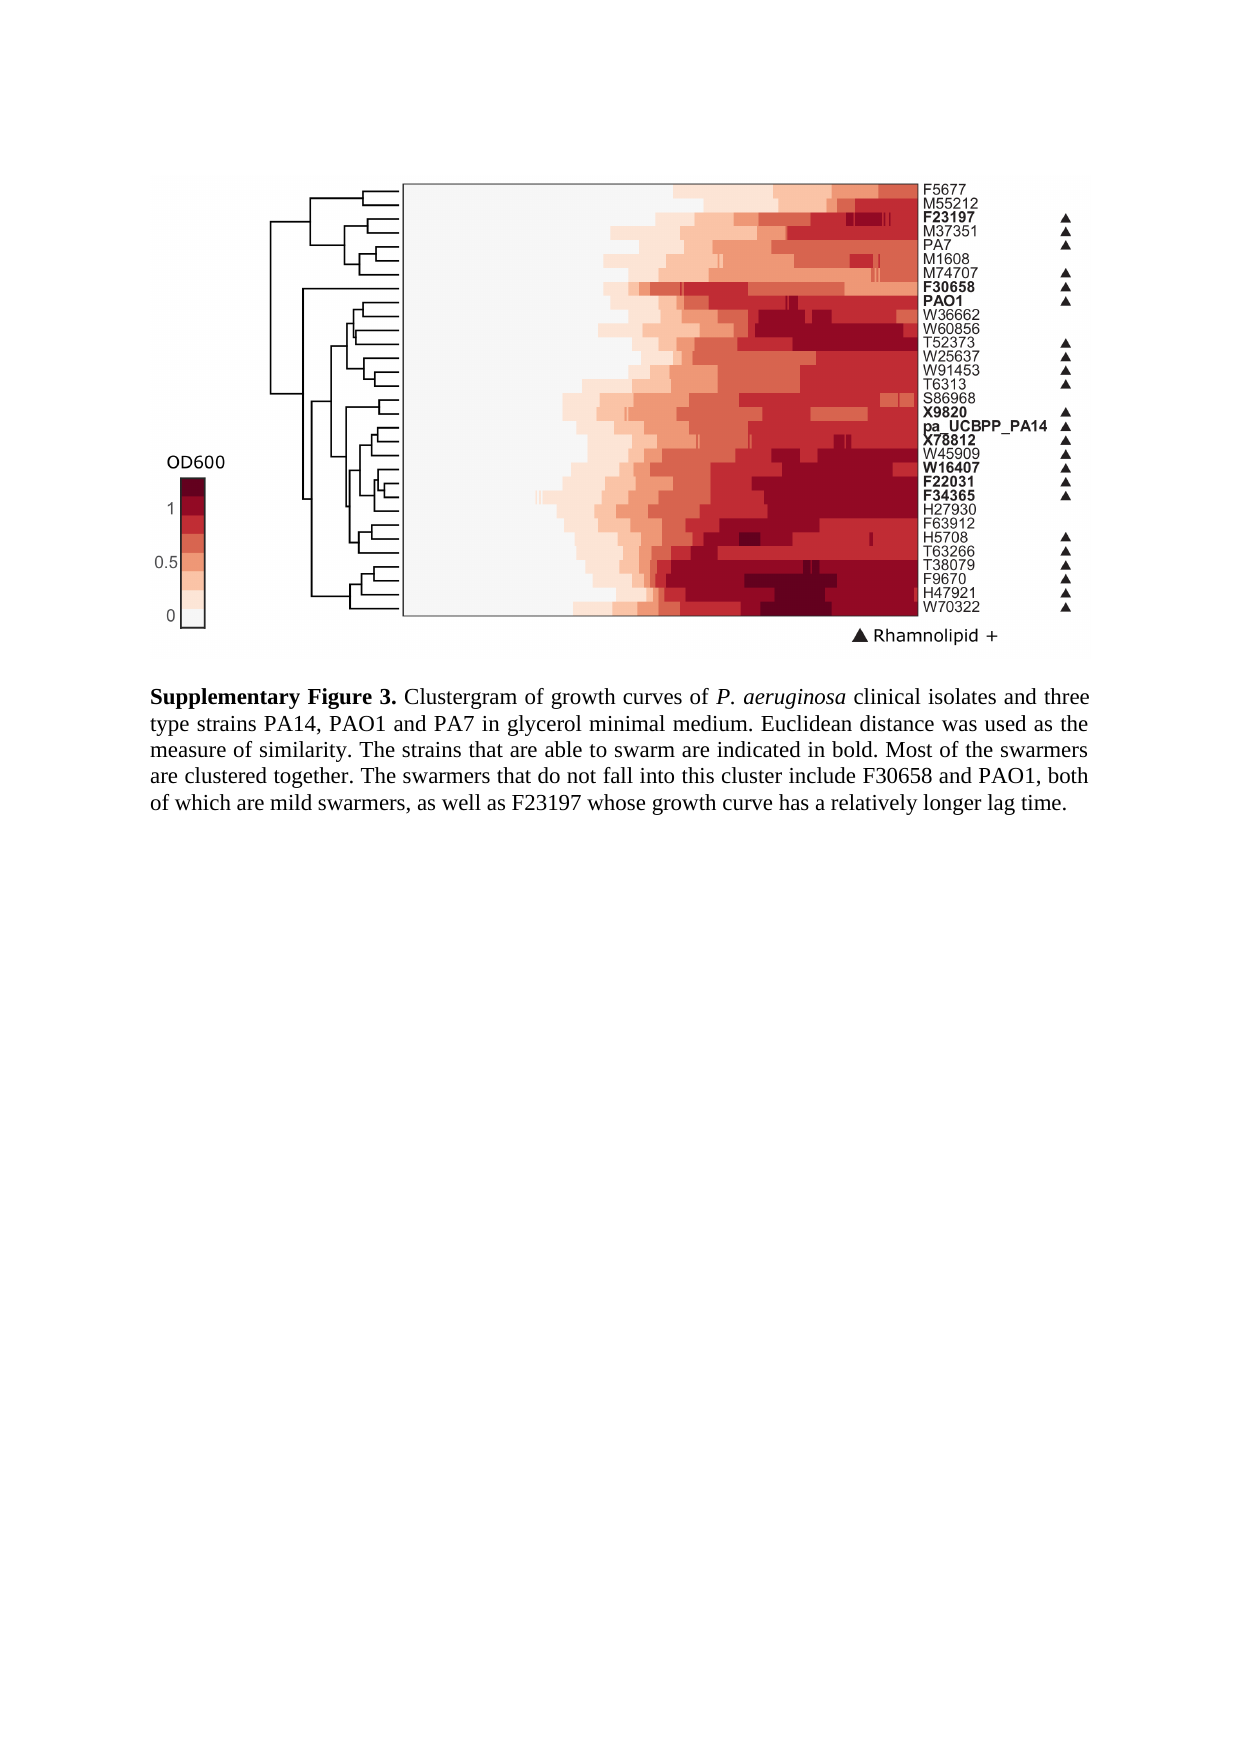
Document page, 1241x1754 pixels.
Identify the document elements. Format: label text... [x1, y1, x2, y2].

text Supplementary Figure 3. Clustergram of growth curves of P. aeruginosa clinical isolates and three type strains PA14, PAO1 and PA7 in glycerol minimal medium. Euclidean distance was used as the measure of similarity. The strains that are able to swarm are indicated in bold. Most of the swarmers are clustered together. The swarmers that do not fall into this cluster include F30658 and PAO1, both of which are mild swarmers, as well as F23197 whose growth curve has a relatively longer lag time. [150, 683, 1090, 815]
picture [150, 175, 1091, 659]
